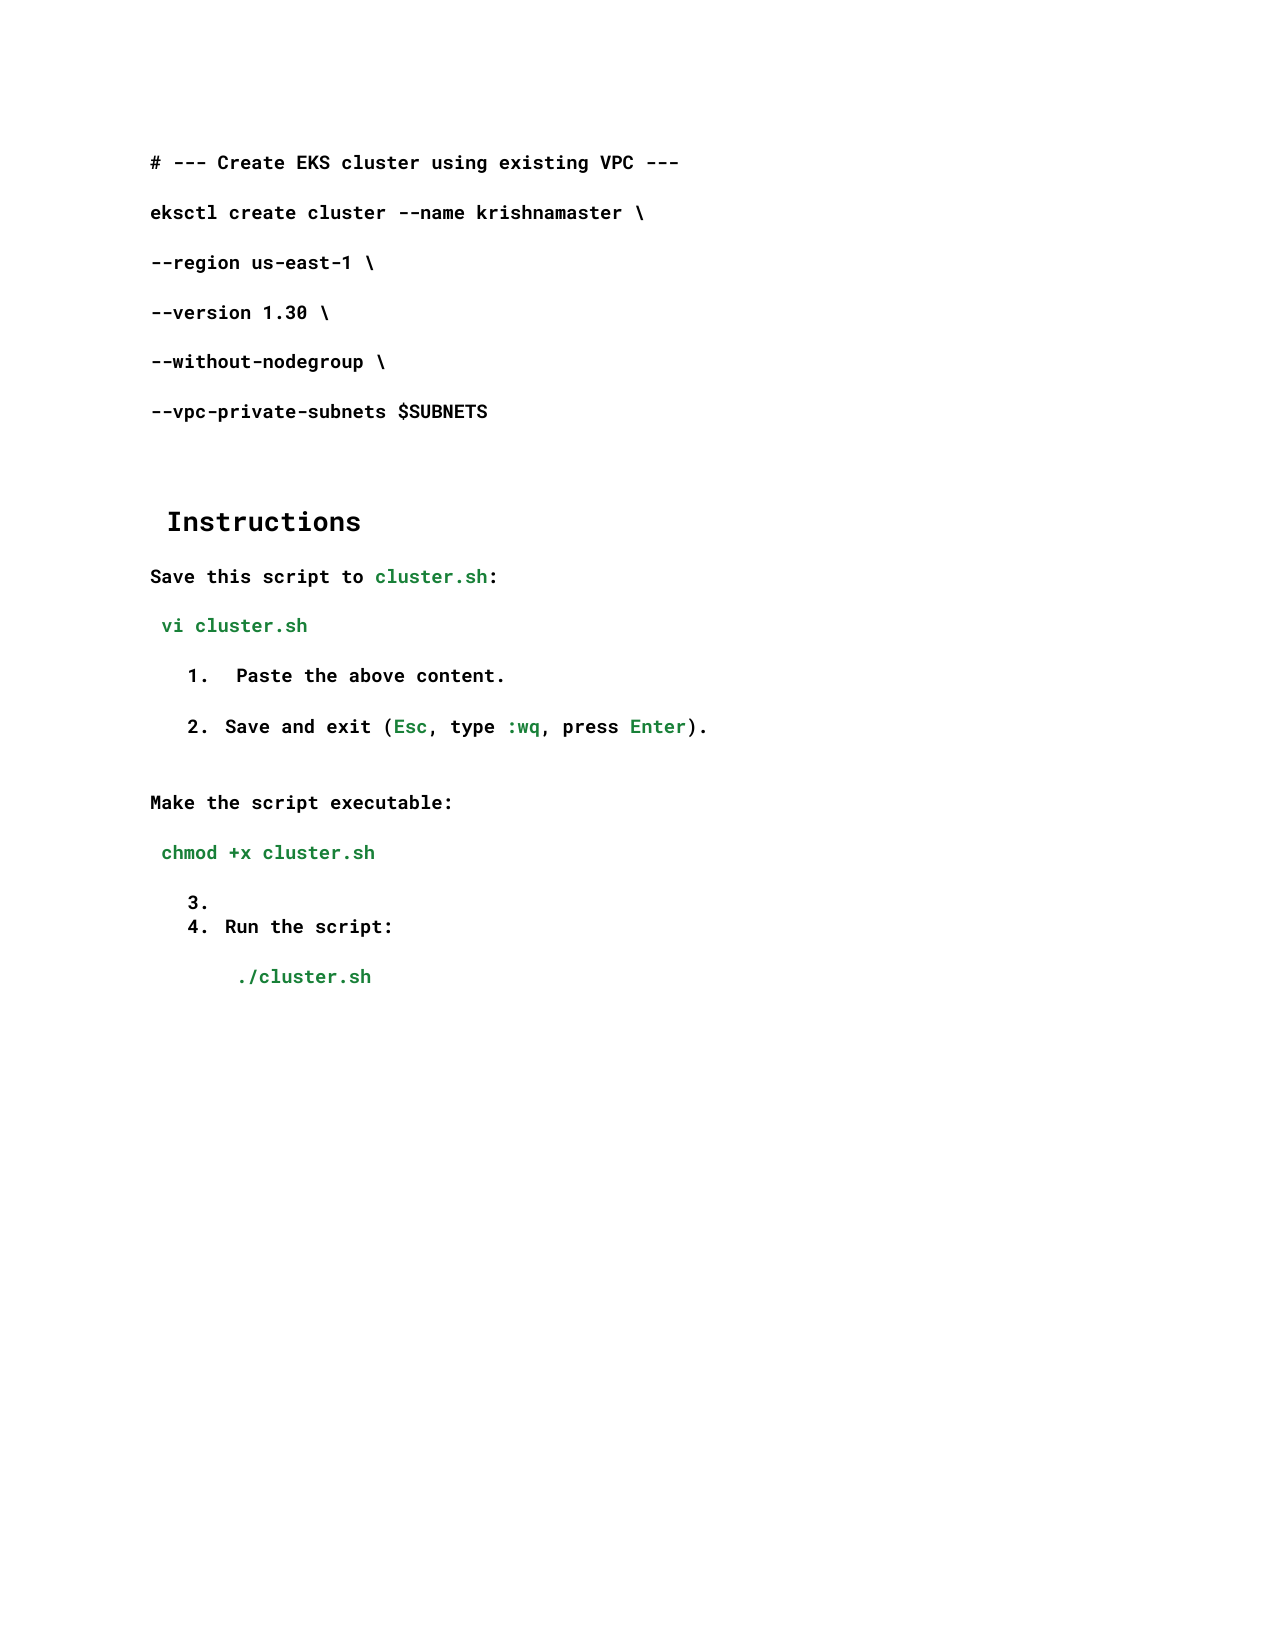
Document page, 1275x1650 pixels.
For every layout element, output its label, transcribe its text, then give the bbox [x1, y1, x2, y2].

text --version 1.30 \ [150, 299, 1125, 324]
list Paste the above content. [187, 663, 1125, 714]
text --region us-east-1 \ [150, 249, 1125, 274]
list Save and exit (Esc, type :wq, press Enter). [187, 714, 1125, 765]
text --vpc-private-subnets $SUBNETS [150, 399, 1125, 424]
list Run the script: ./cluster.sh [187, 914, 1125, 989]
text Save this script to cluster.sh: vi cluster.sh [150, 563, 1125, 638]
text Make the script executable: chmod +x cluster.sh [150, 790, 1125, 864]
subtitle Instructions [150, 503, 1125, 538]
text # --- Create EKS cluster using existing VPC --- [150, 150, 1125, 175]
text eksctl create cluster --name krishnamaster \ [150, 200, 1125, 224]
text --without-nodegroup \ [150, 349, 1125, 374]
